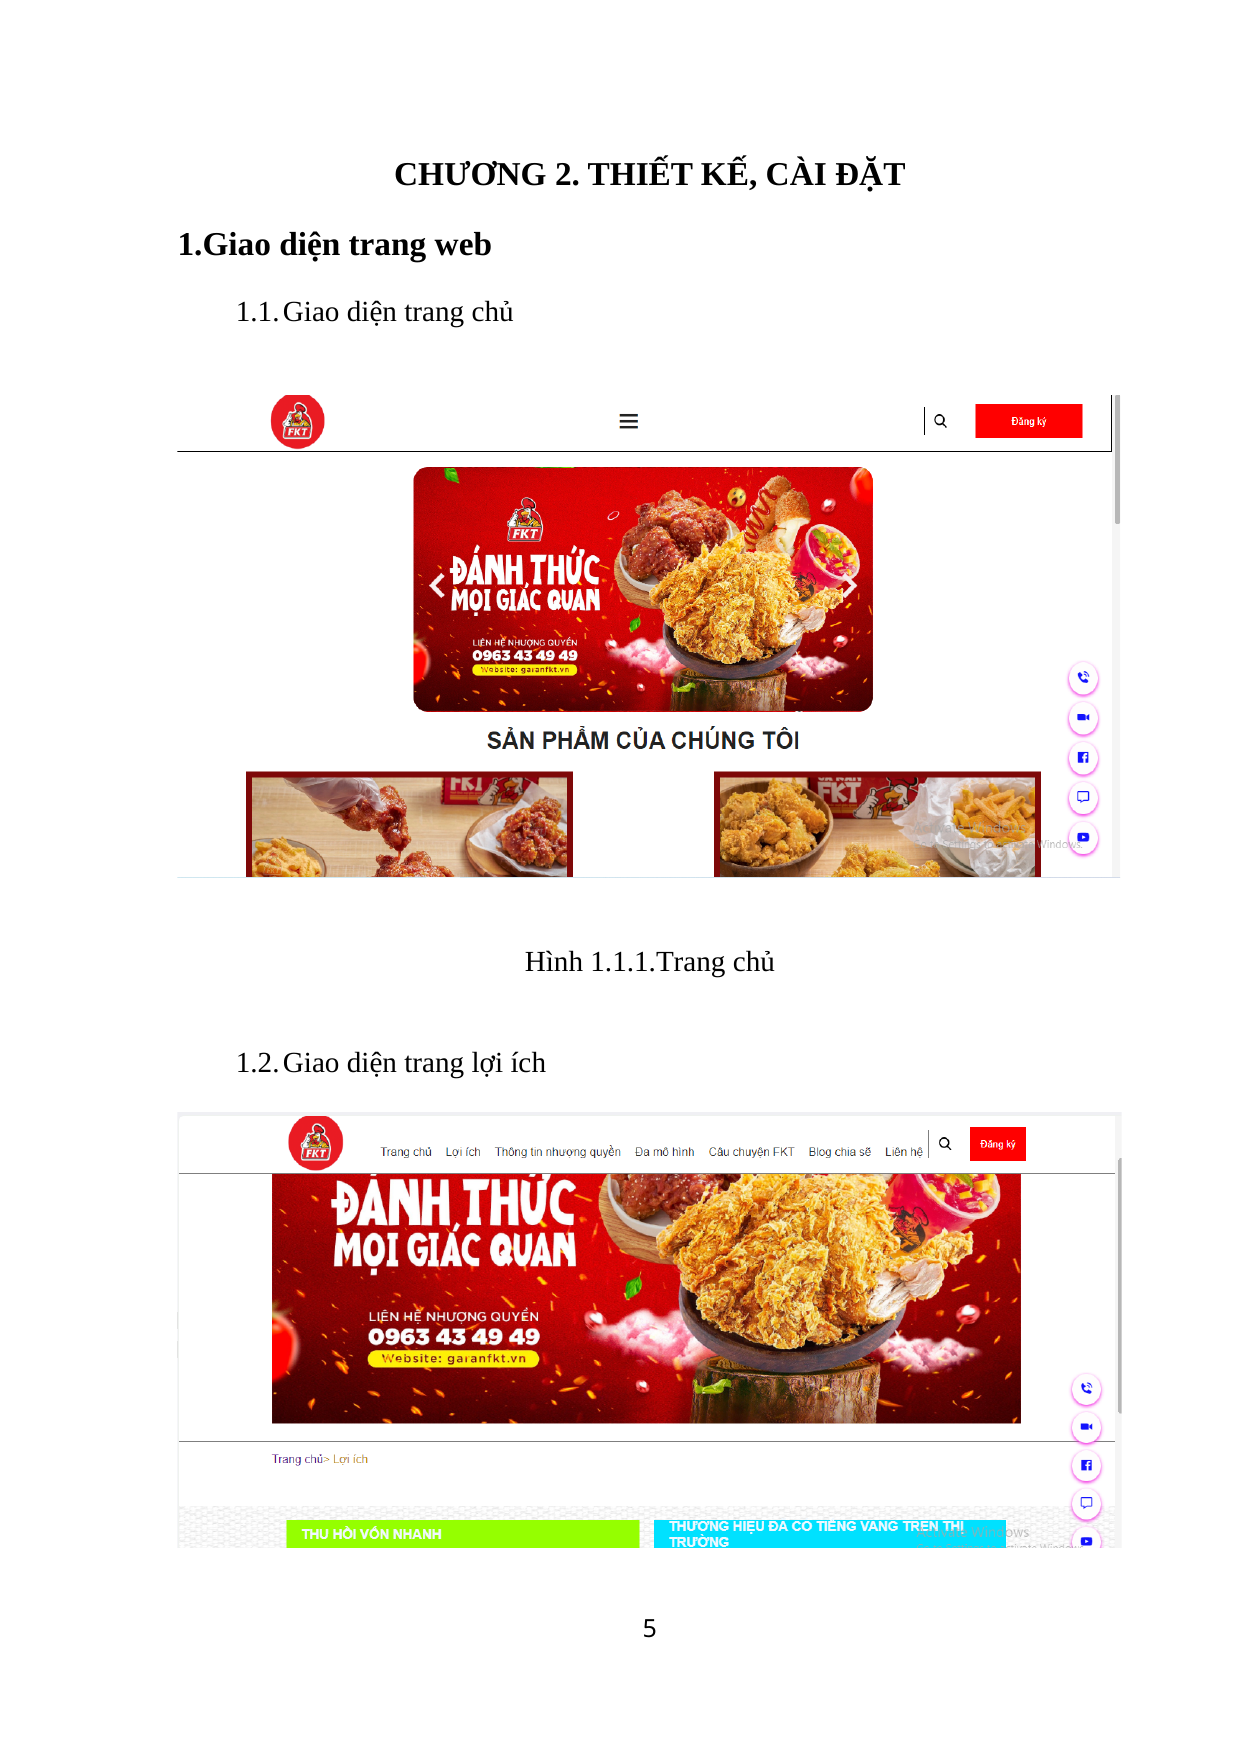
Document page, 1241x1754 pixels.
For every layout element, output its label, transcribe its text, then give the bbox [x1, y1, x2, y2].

list Giao diện trang lợi ích [236, 1045, 1122, 1078]
subtitle CHƯƠNG 2. THIẾT KẾ, CÀI ĐẶT [177, 154, 1122, 193]
list Giao diện trang chủ [236, 294, 1122, 328]
subtitle 1.Giao diện trang web [177, 224, 1122, 263]
picture [177, 395, 1121, 878]
picture [177, 1112, 1122, 1548]
list Hình 1.1.1.Trang chủ [177, 944, 1122, 978]
